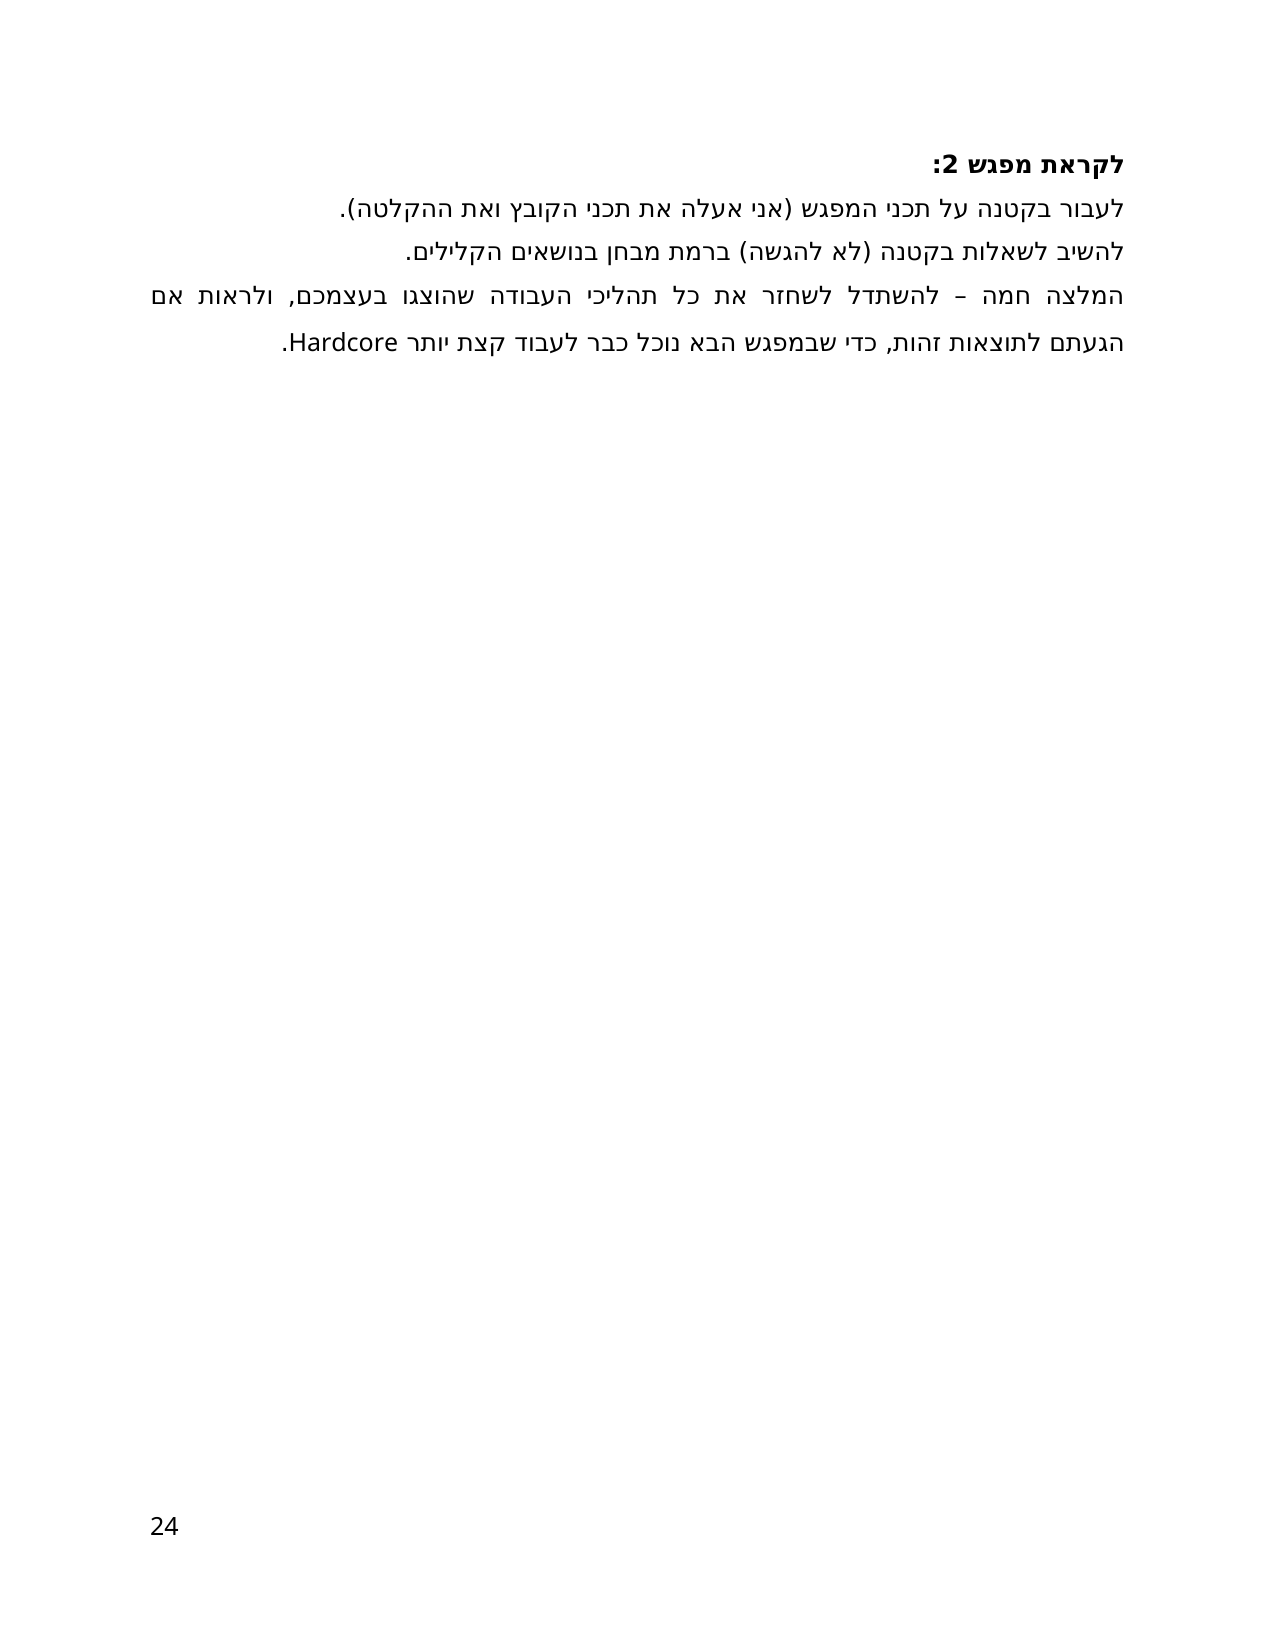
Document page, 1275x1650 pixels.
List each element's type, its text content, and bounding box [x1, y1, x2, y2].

text לעבור בקטנה על תכני המפגש (אני אעלה את תכני הקובץ ואת ההקלטה). [150, 194, 1125, 223]
text להשיב לשאלות בקטנה (לא להגשה) ברמת מבחן בנושאים הקלילים. [150, 237, 1125, 267]
text לקראת מפגש 2: [150, 150, 1125, 179]
text המלצה חמה – להשתדל לשחזר את כל תהליכי העבודה שהוצגו בעצמכם, ולראות אם הגעתם לתוצאות זהות, כדי שבמפגש הבא נוכל כבר לעבוד קצת יותר Hardcore. [150, 281, 1125, 359]
